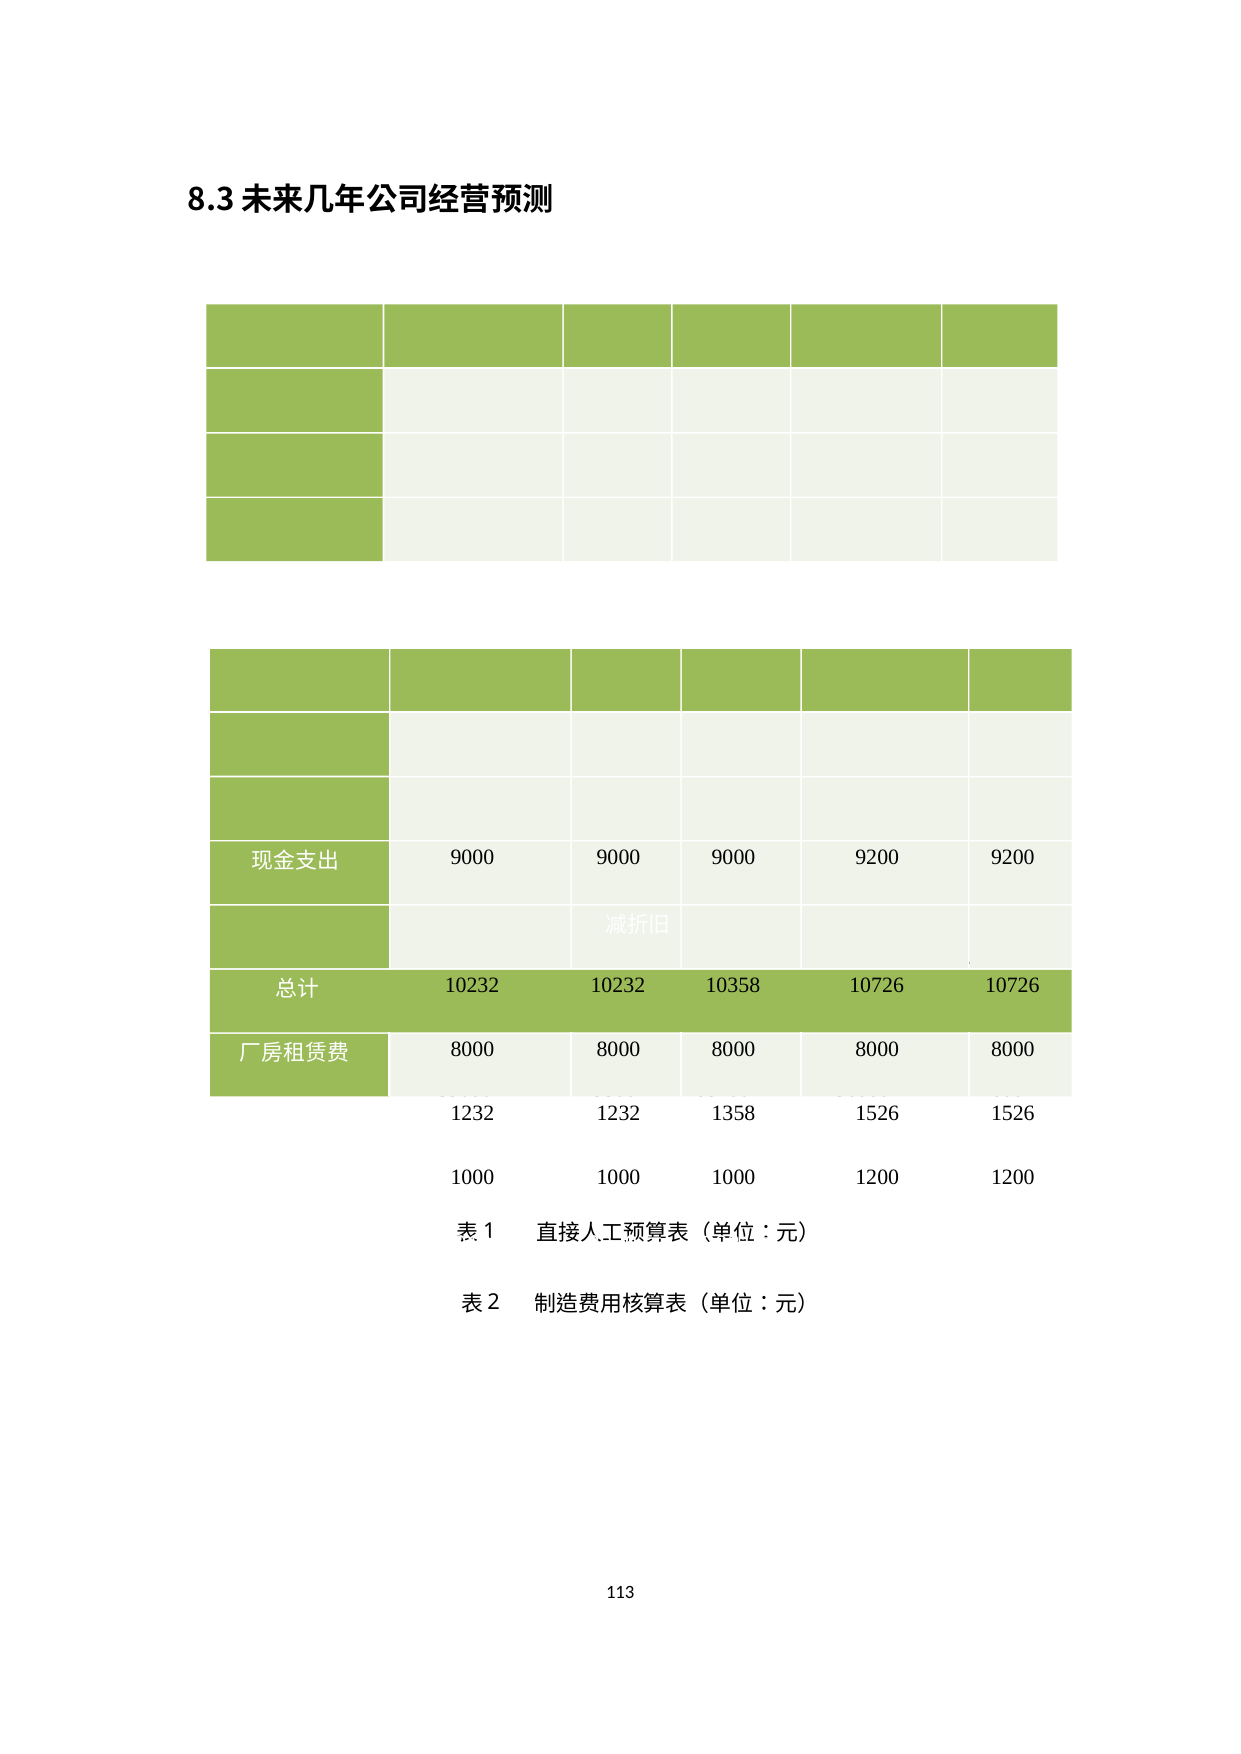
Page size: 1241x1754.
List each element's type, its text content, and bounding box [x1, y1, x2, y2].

subtitle 8.3未来几年公司经营预测 [187, 162, 1053, 230]
